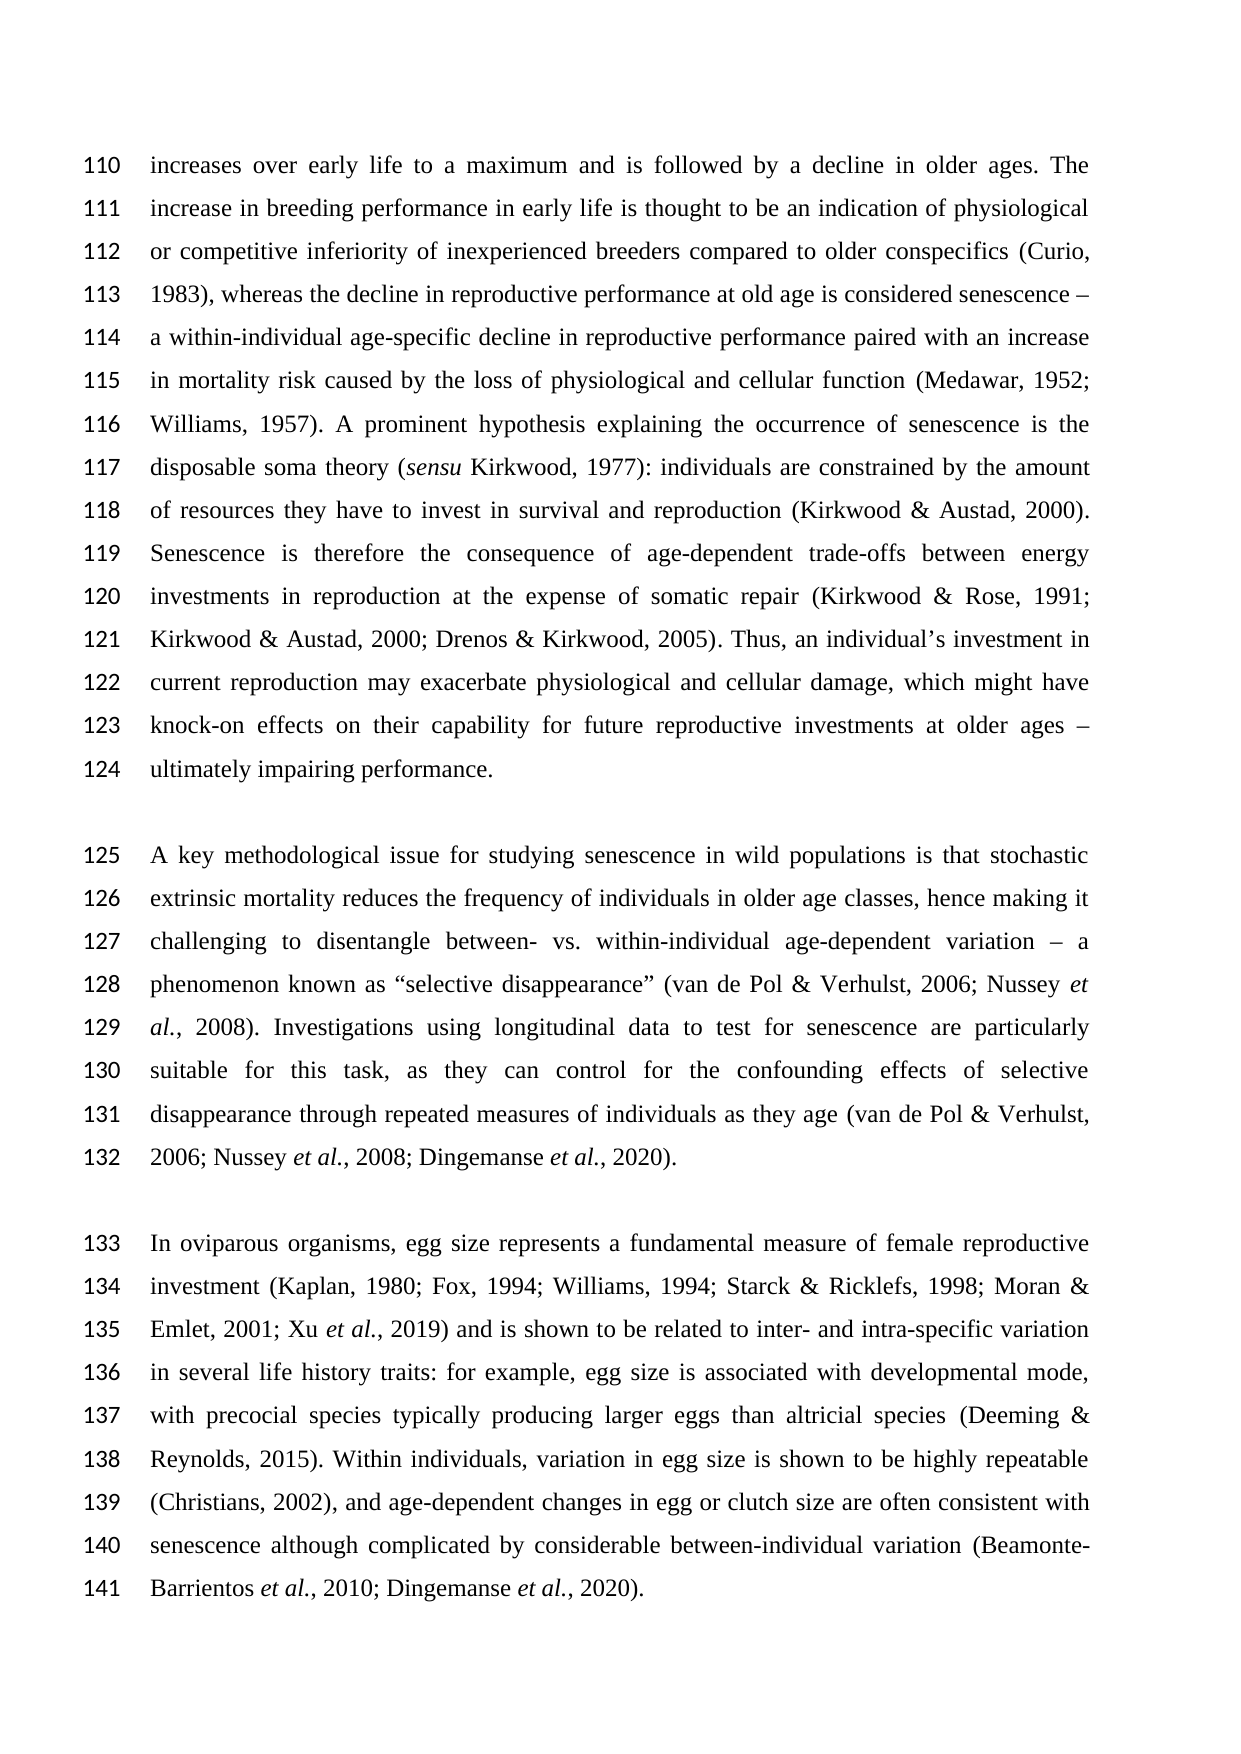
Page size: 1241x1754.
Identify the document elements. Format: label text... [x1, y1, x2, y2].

text In oviparous organisms, egg size represents a fundamental measure of female reproductive investment (Kaplan, 1980; Fox, 1994; Williams, 1994; Starck & Ricklefs, 1998; Moran & Emlet, 2001; Xu et al., 2019) and is shown to be related to inter- and intra-specific variation in several life history traits: for example, egg size is associated with developmental mode, with precocial species typically producing larger eggs than altricial species (Deeming & Reynolds, 2015). Within individuals, variation in egg size is shown to be highly repeatable (Christians, 2002), and age-dependent changes in egg or clutch size are often consistent with senescence although complicated by considerable between-individual variation (Beamonte-Barrientos et al., 2010; Dingemanse et al., 2020). [150, 1228, 1090, 1602]
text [150, 150, 1090, 782]
text A key methodological issue for studying senescence in wild populations is that stochastic extrinsic mortality reduces the frequency of individuals in older age classes, hence making it challenging to disentangle between- vs. within-individual age-dependent variation – a phenomenon known as “selective disappearance” (van de Pol & Verhulst, 2006; Nussey et al., 2008). Investigations using longitudinal data to test for senescence are particularly suitable for this task, as they can control for the confounding effects of selective disappearance through repeated measures of individuals as they age (van de Pol & Verhulst, 2006; Nussey et al., 2008; Dingemanse et al., 2020). [150, 840, 1090, 1171]
